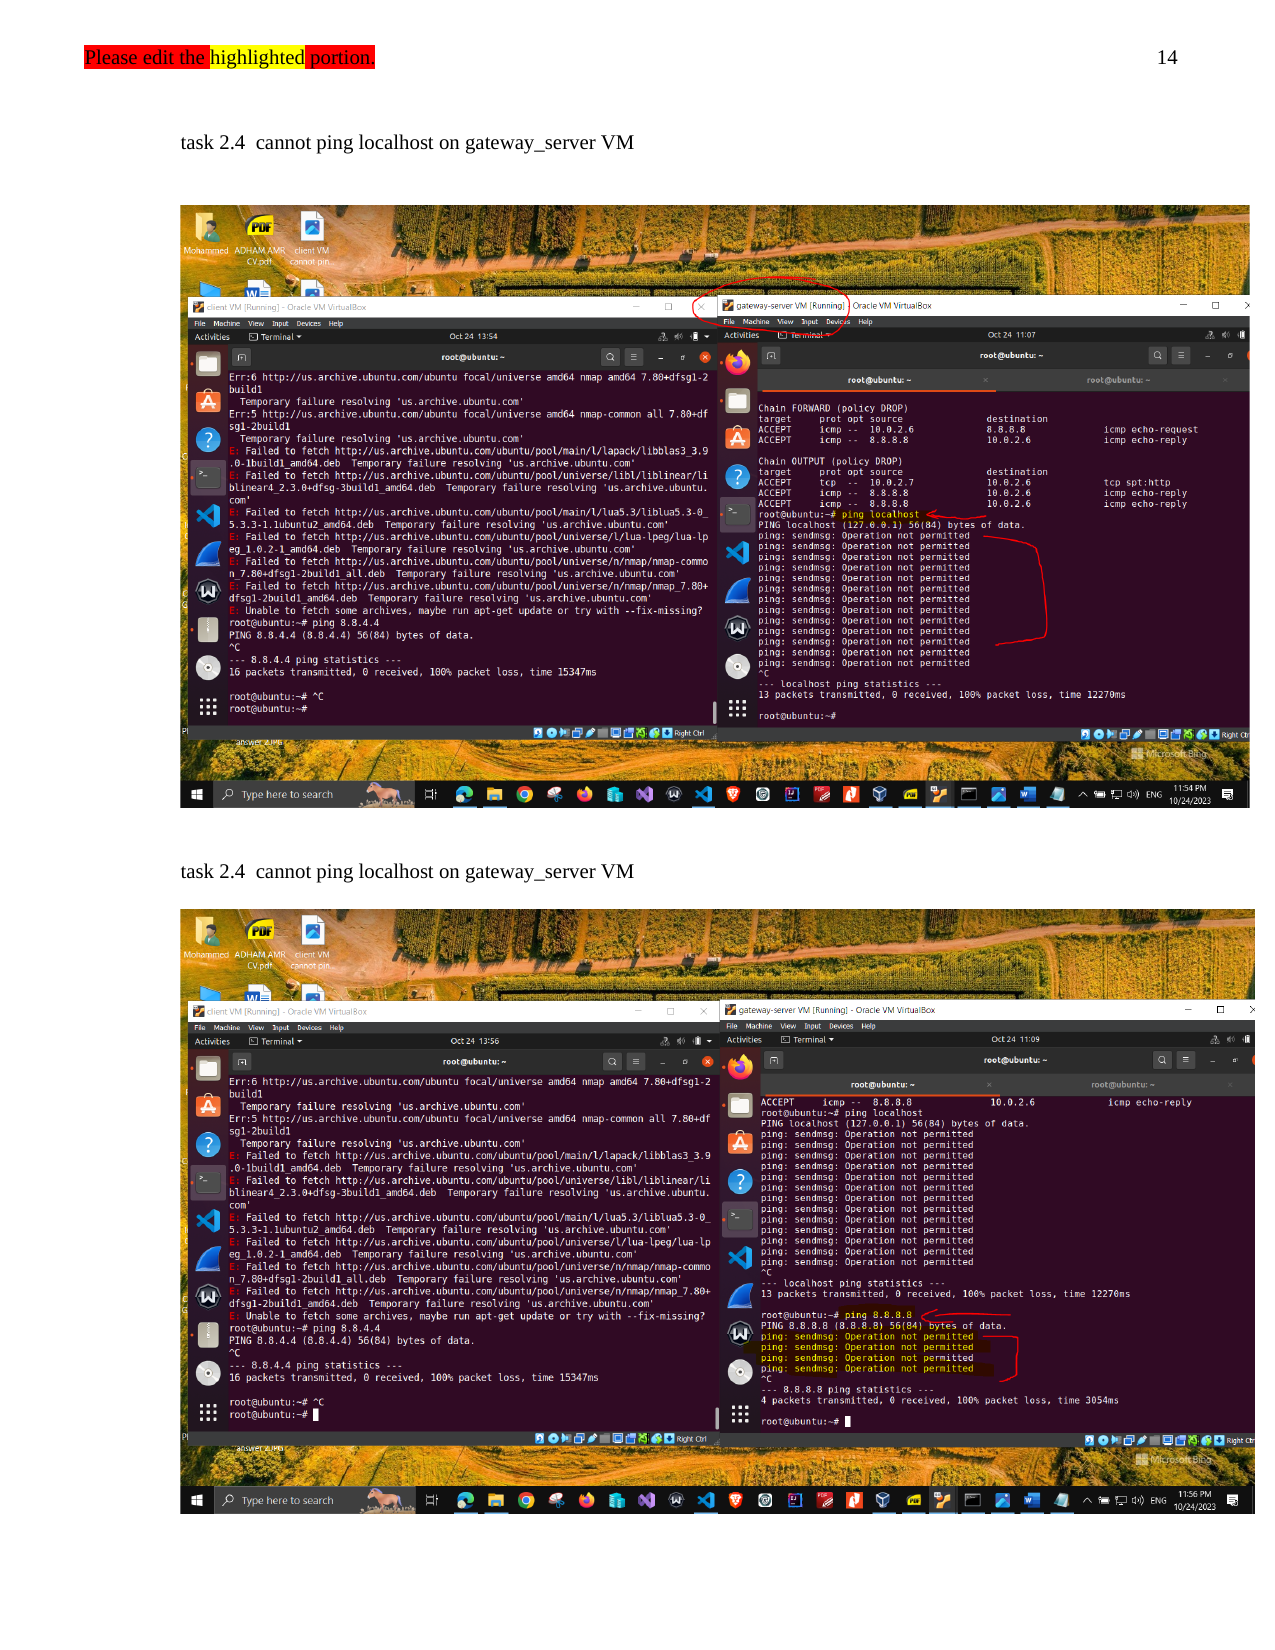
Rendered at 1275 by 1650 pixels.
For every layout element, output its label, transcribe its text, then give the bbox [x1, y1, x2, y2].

text task 2.4 cannot ping localhost on gateway_server VM [180, 859, 1177, 883]
picture [180, 205, 1250, 808]
text task 2.4 cannot ping localhost on gateway_server VM [180, 130, 1177, 154]
picture [180, 909, 1255, 1514]
